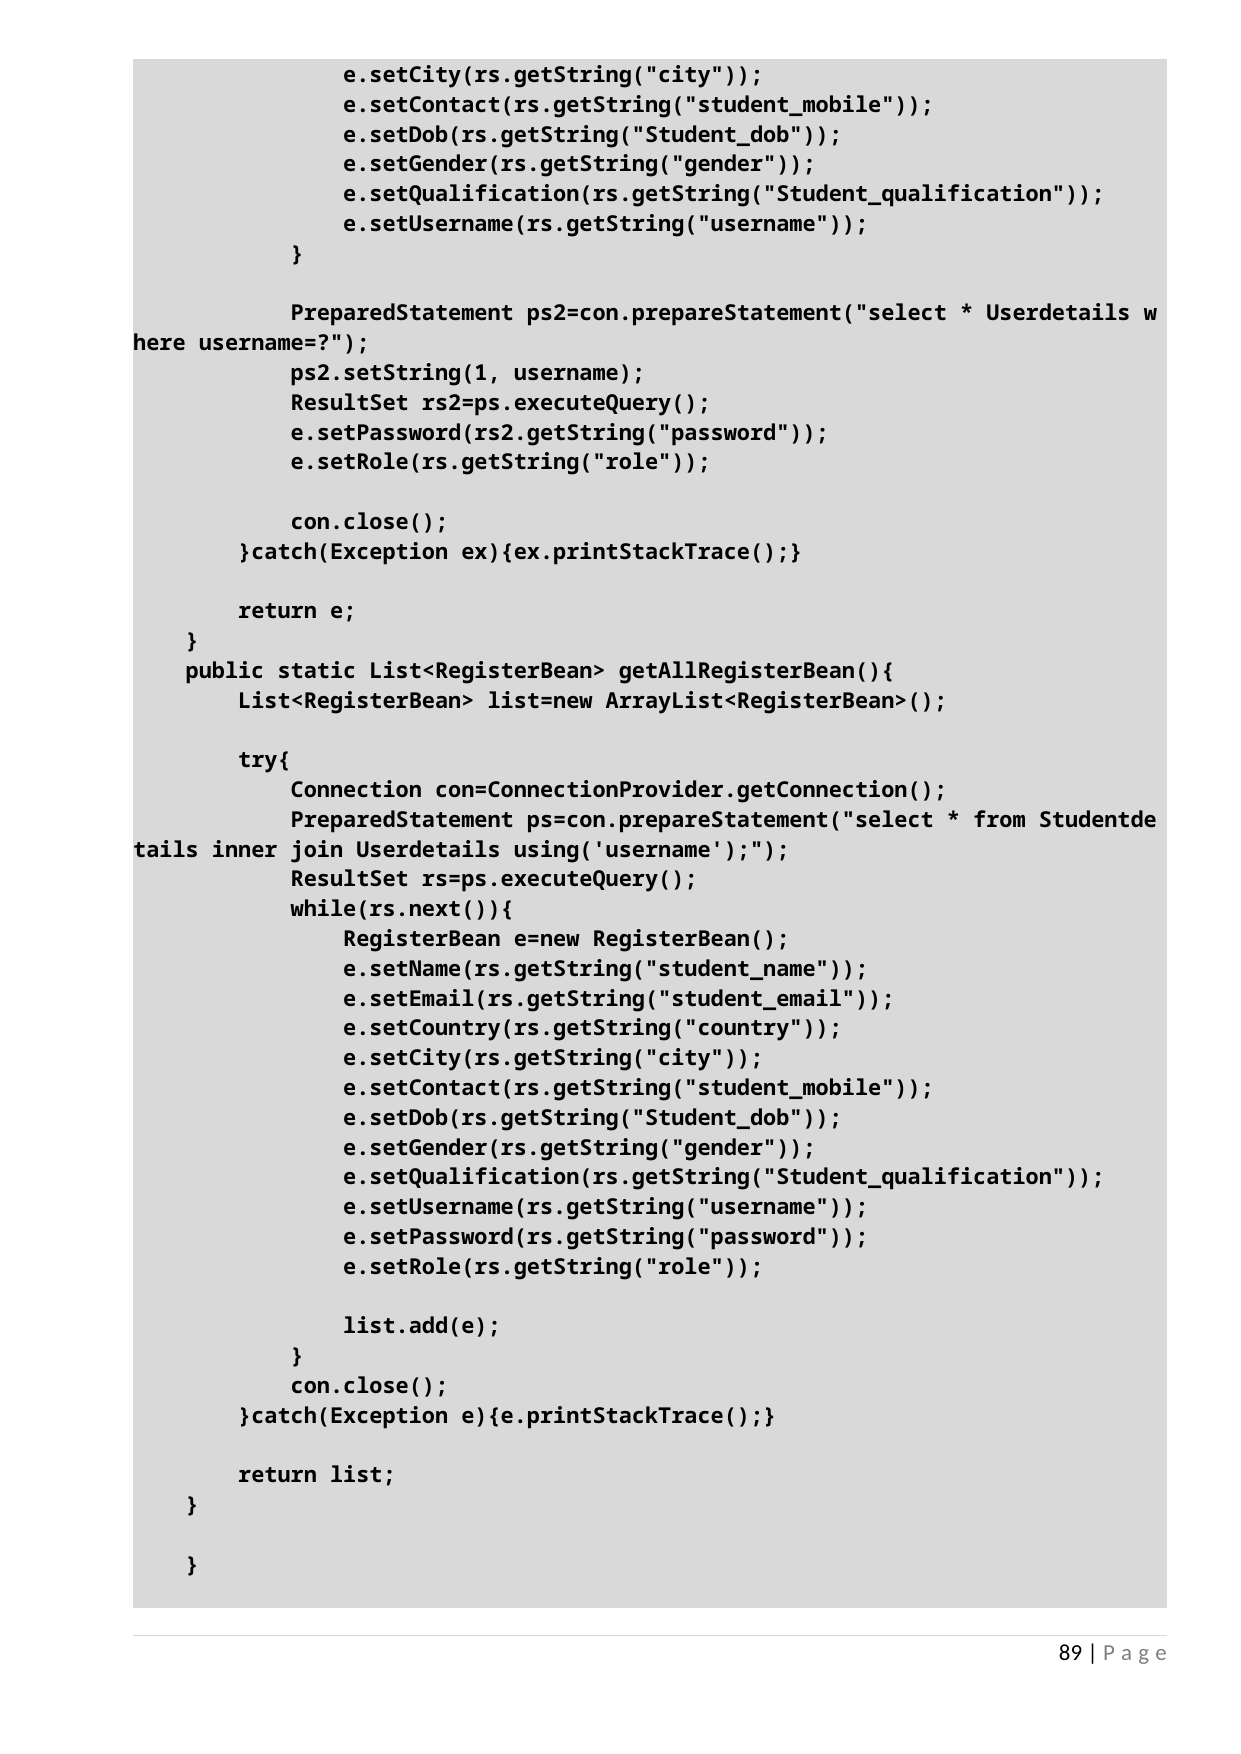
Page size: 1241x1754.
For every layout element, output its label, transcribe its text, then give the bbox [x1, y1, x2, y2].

text List<RegisterBean> list=new ArrayList<RegisterBean>(); [133, 685, 1167, 714]
text e.setUsername(rs.getString("username")); [133, 208, 1167, 238]
text e.setCountry(rs.getString("country")); [133, 1012, 1167, 1042]
text PreparedStatement ps2=con.prepareStatement("select * Userdetails where username=?"); [133, 297, 1167, 357]
text e.setQualification(rs.getString("Student_qualification")); [133, 1161, 1167, 1191]
text return e; [133, 595, 1167, 625]
text e.setGender(rs.getString("gender")); [133, 1132, 1167, 1161]
text public static List<RegisterBean> getAllRegisterBean(){ [133, 655, 1167, 685]
text e.setUsername(rs.getString("username")); [133, 1191, 1167, 1221]
text e.setQualification(rs.getString("Student_qualification")); [133, 178, 1167, 208]
text e.setPassword(rs2.getString("password")); [133, 417, 1167, 446]
text e.setContact(rs.getString("student_mobile")); [133, 89, 1167, 119]
text con.close(); [133, 1370, 1167, 1400]
text e.setContact(rs.getString("student_mobile")); [133, 1072, 1167, 1102]
text ResultSet rs2=ps.executeQuery(); [133, 387, 1167, 417]
text ResultSet rs=ps.executeQuery(); [133, 863, 1167, 893]
text Connection con=ConnectionProvider.getConnection(); [133, 774, 1167, 804]
text ps2.setString(1, username); [133, 357, 1167, 387]
text return list; [133, 1459, 1167, 1489]
text e.setDob(rs.getString("Student_dob")); [133, 119, 1167, 148]
text e.setCity(rs.getString("city")); [133, 59, 1167, 89]
text } [133, 1340, 1167, 1370]
text RegisterBean e=new RegisterBean(); [133, 923, 1167, 953]
text }catch(Exception ex){ex.printStackTrace();} [133, 536, 1167, 566]
text list.add(e); [133, 1310, 1167, 1340]
text con.close(); [133, 506, 1167, 536]
text try{ [133, 744, 1167, 774]
text PreparedStatement ps=con.prepareStatement("select * from Studentdetails inner join Userdetails using('username');"); [133, 804, 1167, 863]
text e.setEmail(rs.getString("student_email")); [133, 983, 1167, 1012]
text while(rs.next()){ [133, 893, 1167, 923]
text e.setCity(rs.getString("city")); [133, 1042, 1167, 1072]
text } [133, 1489, 1167, 1519]
text }catch(Exception e){e.printStackTrace();} [133, 1400, 1167, 1429]
text } [133, 238, 1167, 268]
text e.setDob(rs.getString("Student_dob")); [133, 1102, 1167, 1132]
text } [133, 625, 1167, 655]
text } [133, 1549, 1167, 1578]
text e.setName(rs.getString("student_name")); [133, 953, 1167, 983]
text e.setGender(rs.getString("gender")); [133, 148, 1167, 178]
text e.setRole(rs.getString("role")); [133, 1251, 1167, 1281]
text e.setPassword(rs.getString("password")); [133, 1221, 1167, 1251]
text e.setRole(rs.getString("role")); [133, 446, 1167, 476]
